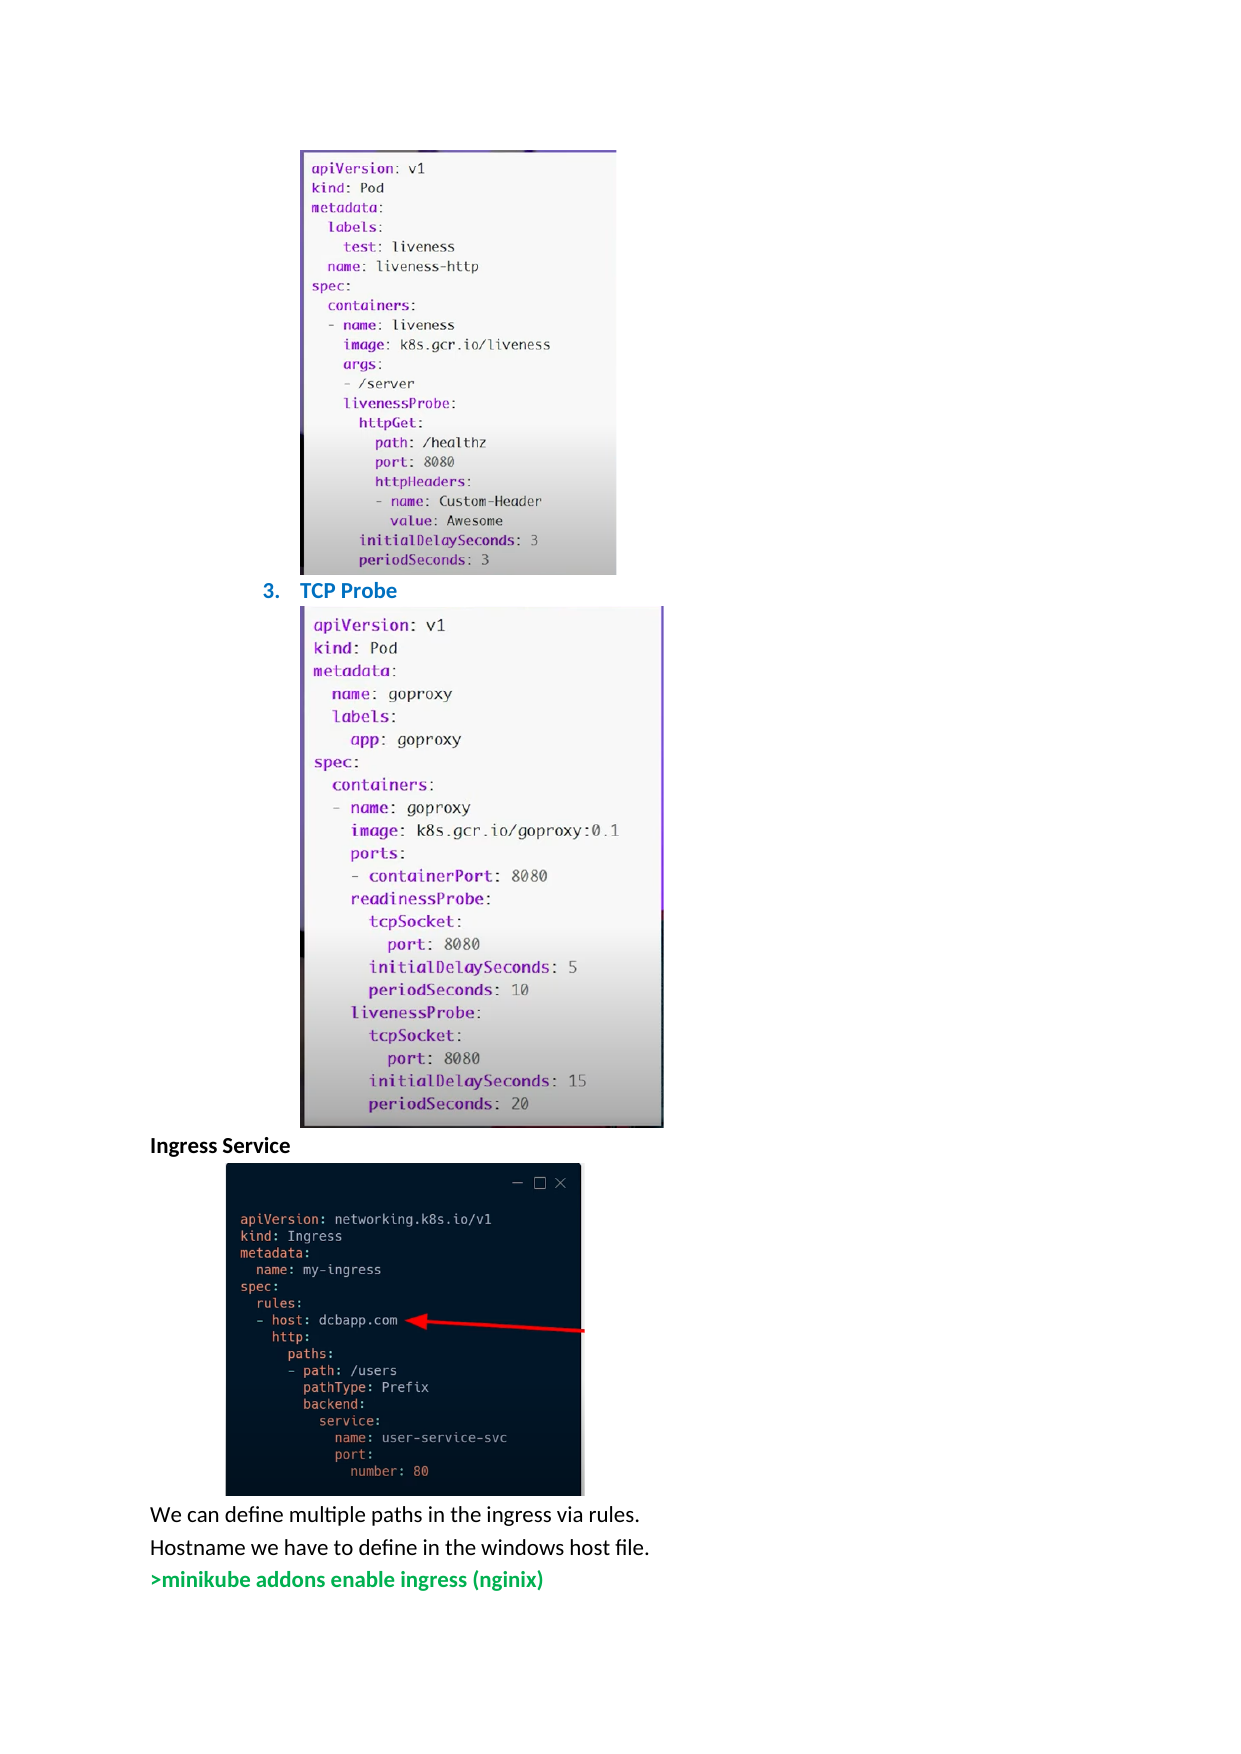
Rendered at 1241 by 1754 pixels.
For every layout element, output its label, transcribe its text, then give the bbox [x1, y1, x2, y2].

text We can define multiple paths in the ingress via rules. [150, 1500, 1090, 1528]
picture [225, 1163, 585, 1496]
text Ingress Service [150, 1131, 1090, 1159]
picture [300, 606, 664, 1128]
text Hostname we have to define in the windows host file. [150, 1533, 1090, 1561]
picture [300, 150, 617, 575]
text >minikube addons enable ingress (nginix) [150, 1565, 1090, 1593]
list TCP Probe [262, 576, 1090, 604]
